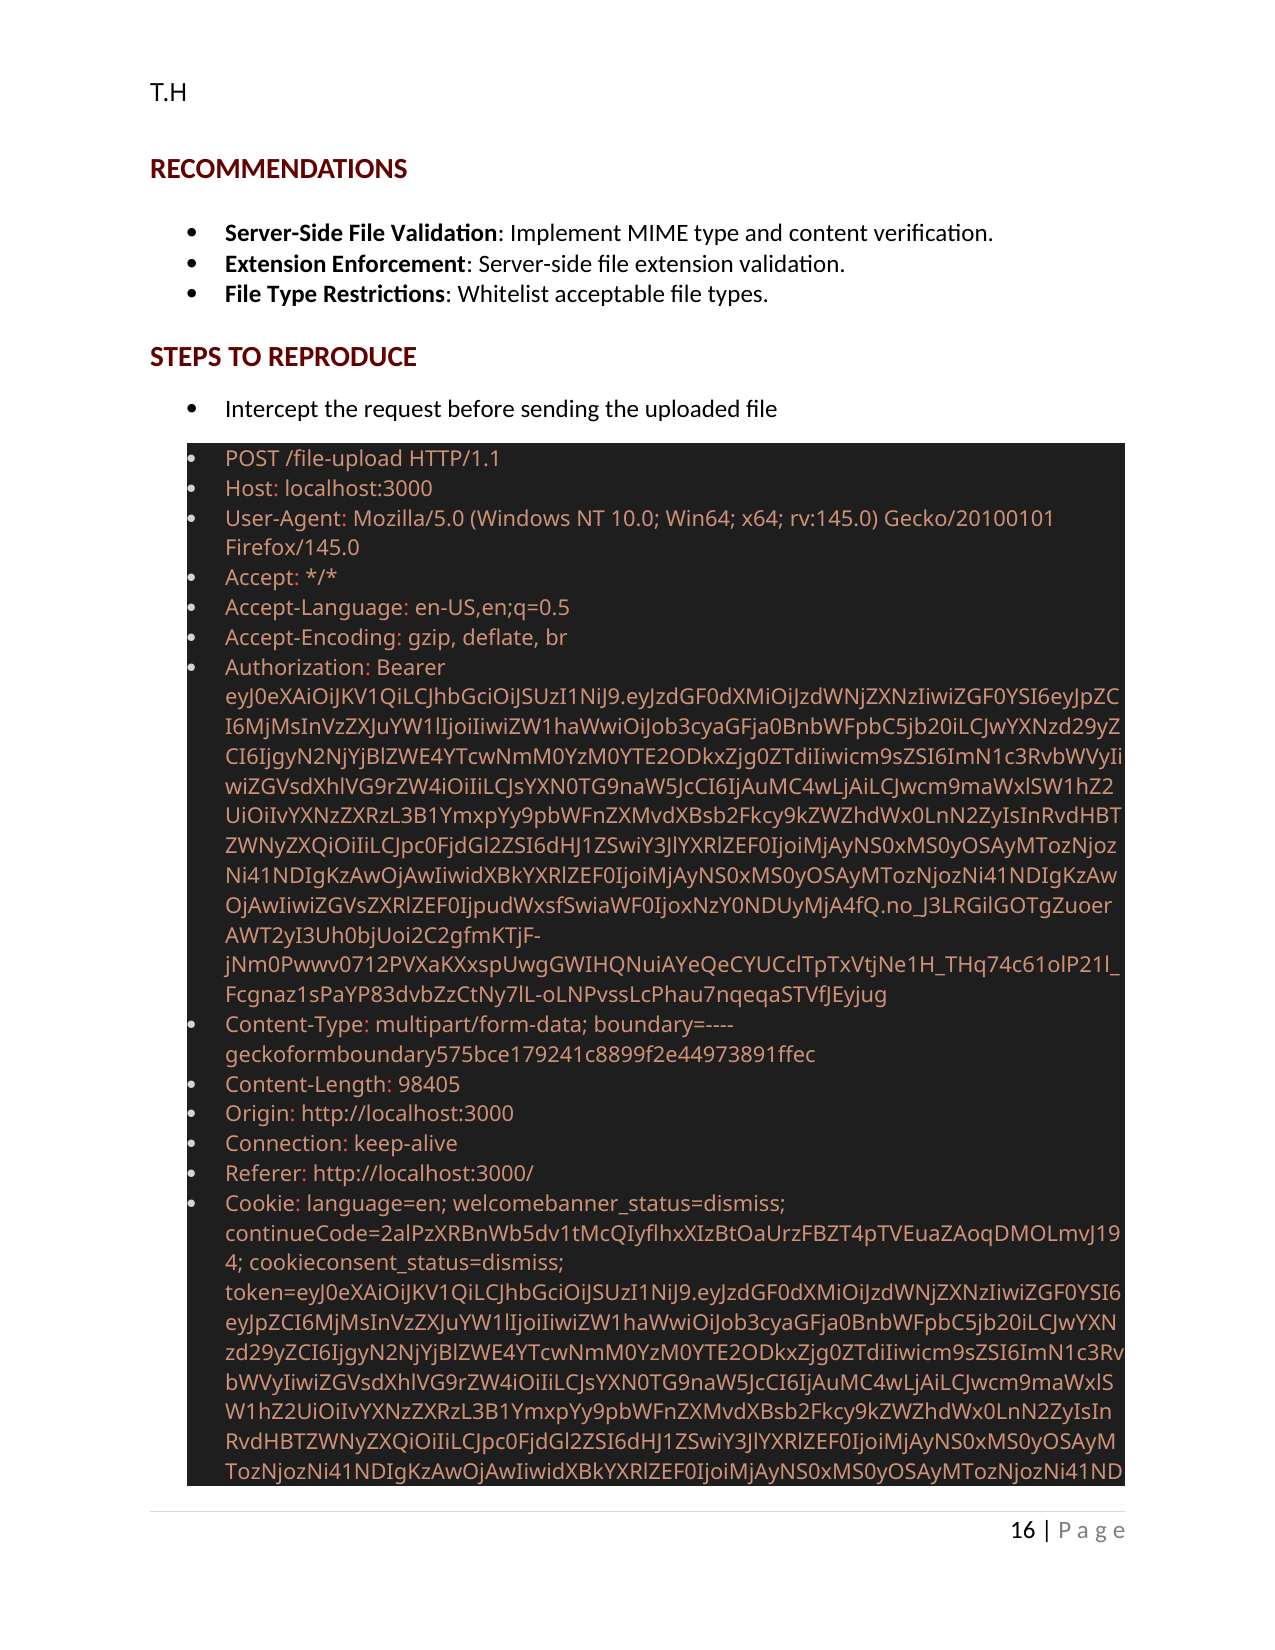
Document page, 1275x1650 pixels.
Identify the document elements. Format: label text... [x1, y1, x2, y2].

list Referer: http://localhost:3000/ [187, 1276, 1125, 1306]
list POST /file-upload HTTP/1.1 [187, 561, 1125, 591]
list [187, 1306, 1125, 1484]
list Accept-Language: en-US,en;q=0.5 [187, 710, 1125, 740]
text Steps to Reproduce [150, 456, 1125, 492]
text RECOMMENDATIONS [150, 210, 1125, 245]
list Accept-Encoding: gzip, deflate, br [187, 740, 1125, 769]
list Connection: keep-alive [187, 1246, 1125, 1276]
list Content-Type: multipart/form-data; boundary=----geckoformboundary575bce179241c8899f2e44973891ffec [187, 1127, 1125, 1187]
list Server-Side File Validation: Implement MIME type and content verification. [187, 277, 1125, 308]
list Extension Enforcement: Server-side file extension validation. [187, 337, 1125, 367]
list Storage Abuse: Consumption of server resources with unauthorized files. [187, 150, 1125, 181]
list User-Agent: Mozilla/5.0 (Windows NT 10.0; Win64; x64; rv:145.0) Gecko/20100101 Firefox/145.0 [187, 621, 1125, 680]
list Intercept the request before sending the uploaded file [187, 511, 1125, 542]
list Content-Length: 98405 [187, 1187, 1125, 1216]
list File Type Restrictions: Whitelist acceptable file types. [187, 397, 1125, 427]
list Origin: http://localhost:3000 [187, 1216, 1125, 1246]
list Host: localhost:3000 [187, 591, 1125, 621]
list Accept: */* [187, 680, 1125, 710]
list Authorization: Bearer eyJ0eXAiOiJKV1QiLCJhbGciOiJSUzI1NiJ9.eyJzdGF0dXMiOiJzdWNjZXNzIiwiZGF0YSI6eyJpZCI6MjMsInVzZXJuYW1lIjoiIiwiZW1haWwiOiJob3cyaGFja0BnbWFpbC5jb20iLCJwYXNzd29yZCI6IjgyN2NjYjBlZWE4YTcwNmM0YzM0YTE2ODkxZjg0ZTdiIiwicm9sZSI6ImN1c3RvbWVyIiwiZGVsdXhlVG9rZW4iOiIiLCJsYXN0TG9naW5JcCI6IjAuMC4wLjAiLCJwcm9maWxlSW1hZ2UiOiIvYXNzZXRzL3B1YmxpYy9pbWFnZXMvdXBsb2Fkcy9kZWZhdWx0LnN2ZyIsInRvdHBTZWNyZXQiOiIiLCJpc0FjdGl2ZSI6dHJ1ZSwiY3JlYXRlZEF0IjoiMjAyNS0xMS0yOSAyMTozNjozNi41NDIgKzAwOjAwIiwidXBkYXRlZEF0IjoiMjAyNS0xMS0yOSAyMTozNjozNi41NDIgKzAwOjAwIiwiZGVsZXRlZEF0IjpudWxsfSwiaWF0IjoxNzY0NDUyMjA4fQ.no_J3LRGilGOTgZuoerAWT2yI3Uh0bjUoi2C2gfmKTjF-jNm0Pwwv0712PVXaKXxspUwgGWIHQNuiAYeQeCYUCclTpTxVtjNe1H_THq74c61olP21l_Fcgnaz1sPaYP83dvbZzCtNy7lL-oLNPvssLcPhau7nqeqaSTVfJEyjug [187, 769, 1125, 1127]
